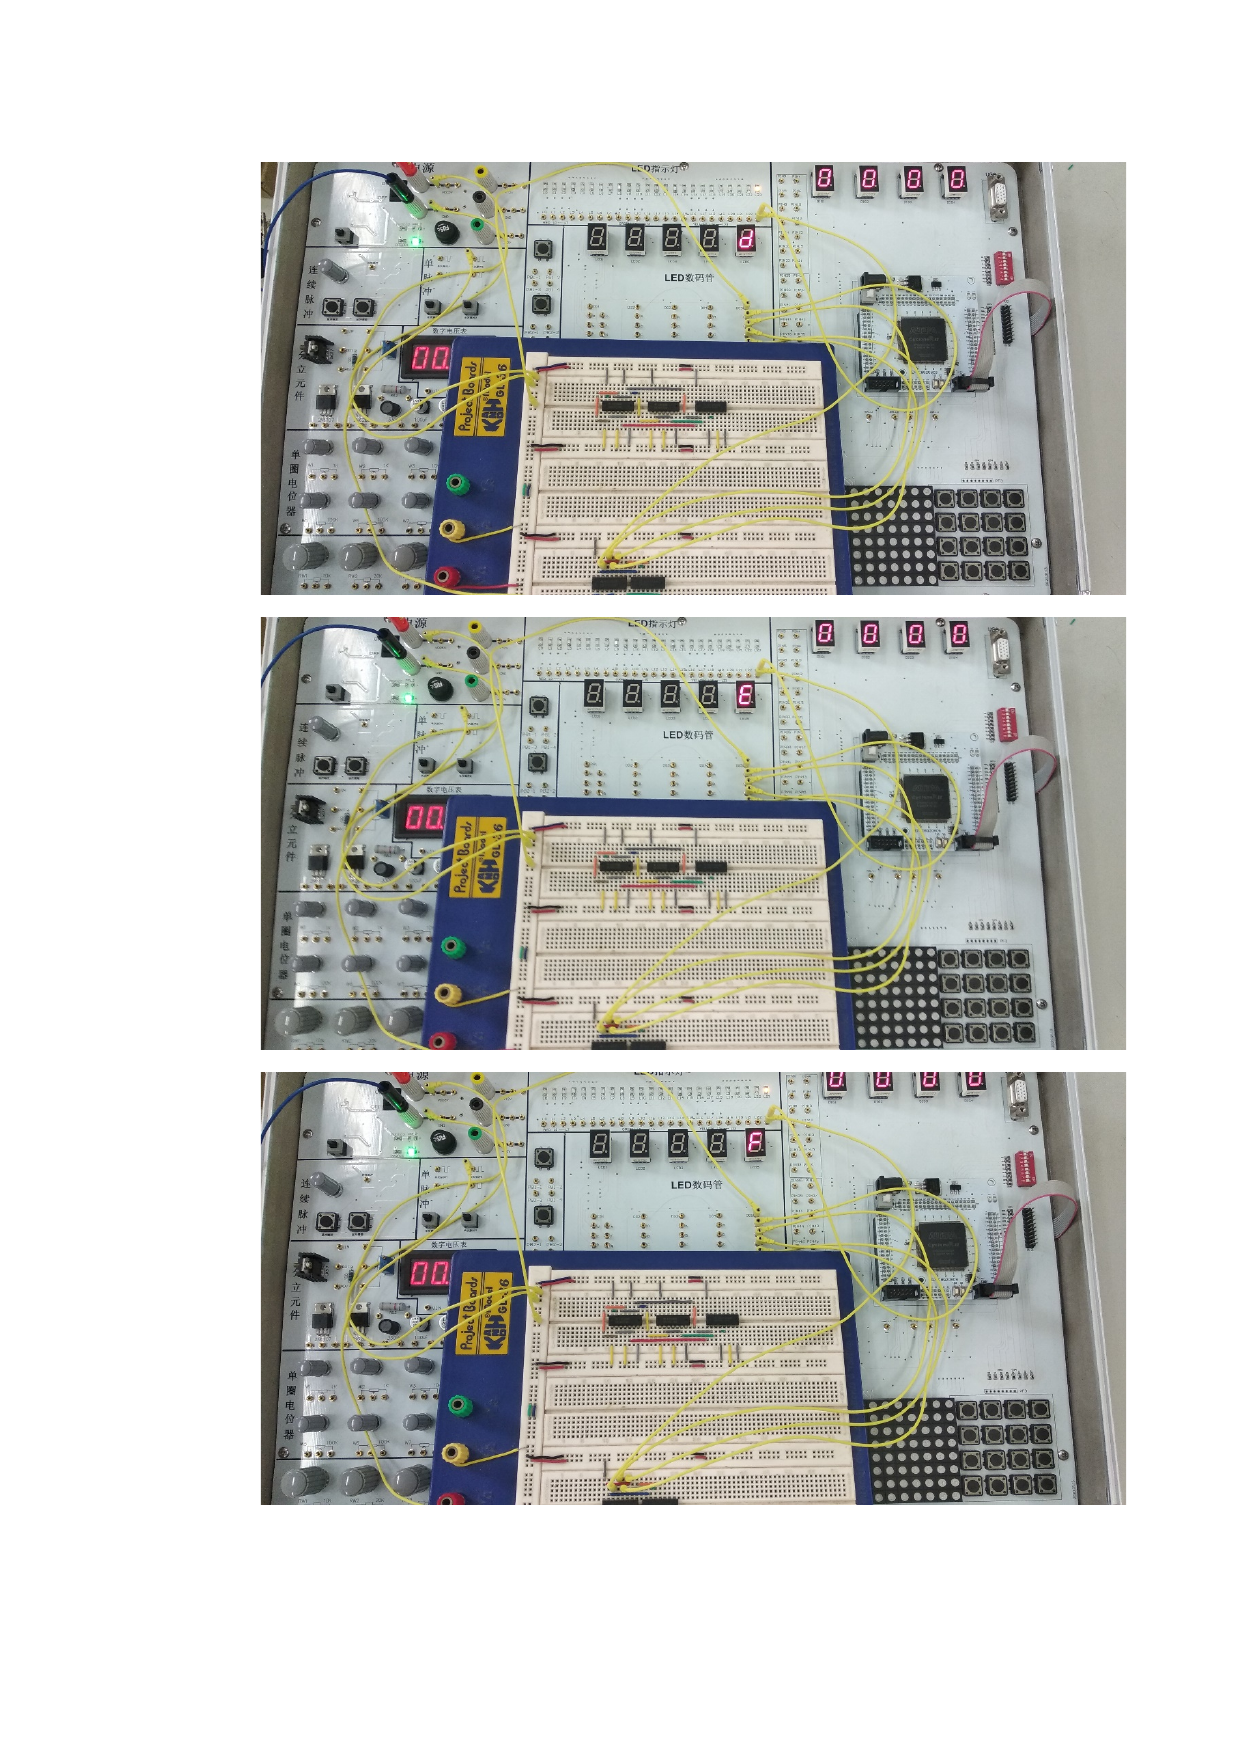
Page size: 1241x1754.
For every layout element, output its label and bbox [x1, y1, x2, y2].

picture [260, 1072, 1127, 1505]
picture [260, 617, 1127, 1050]
picture [260, 162, 1127, 595]
